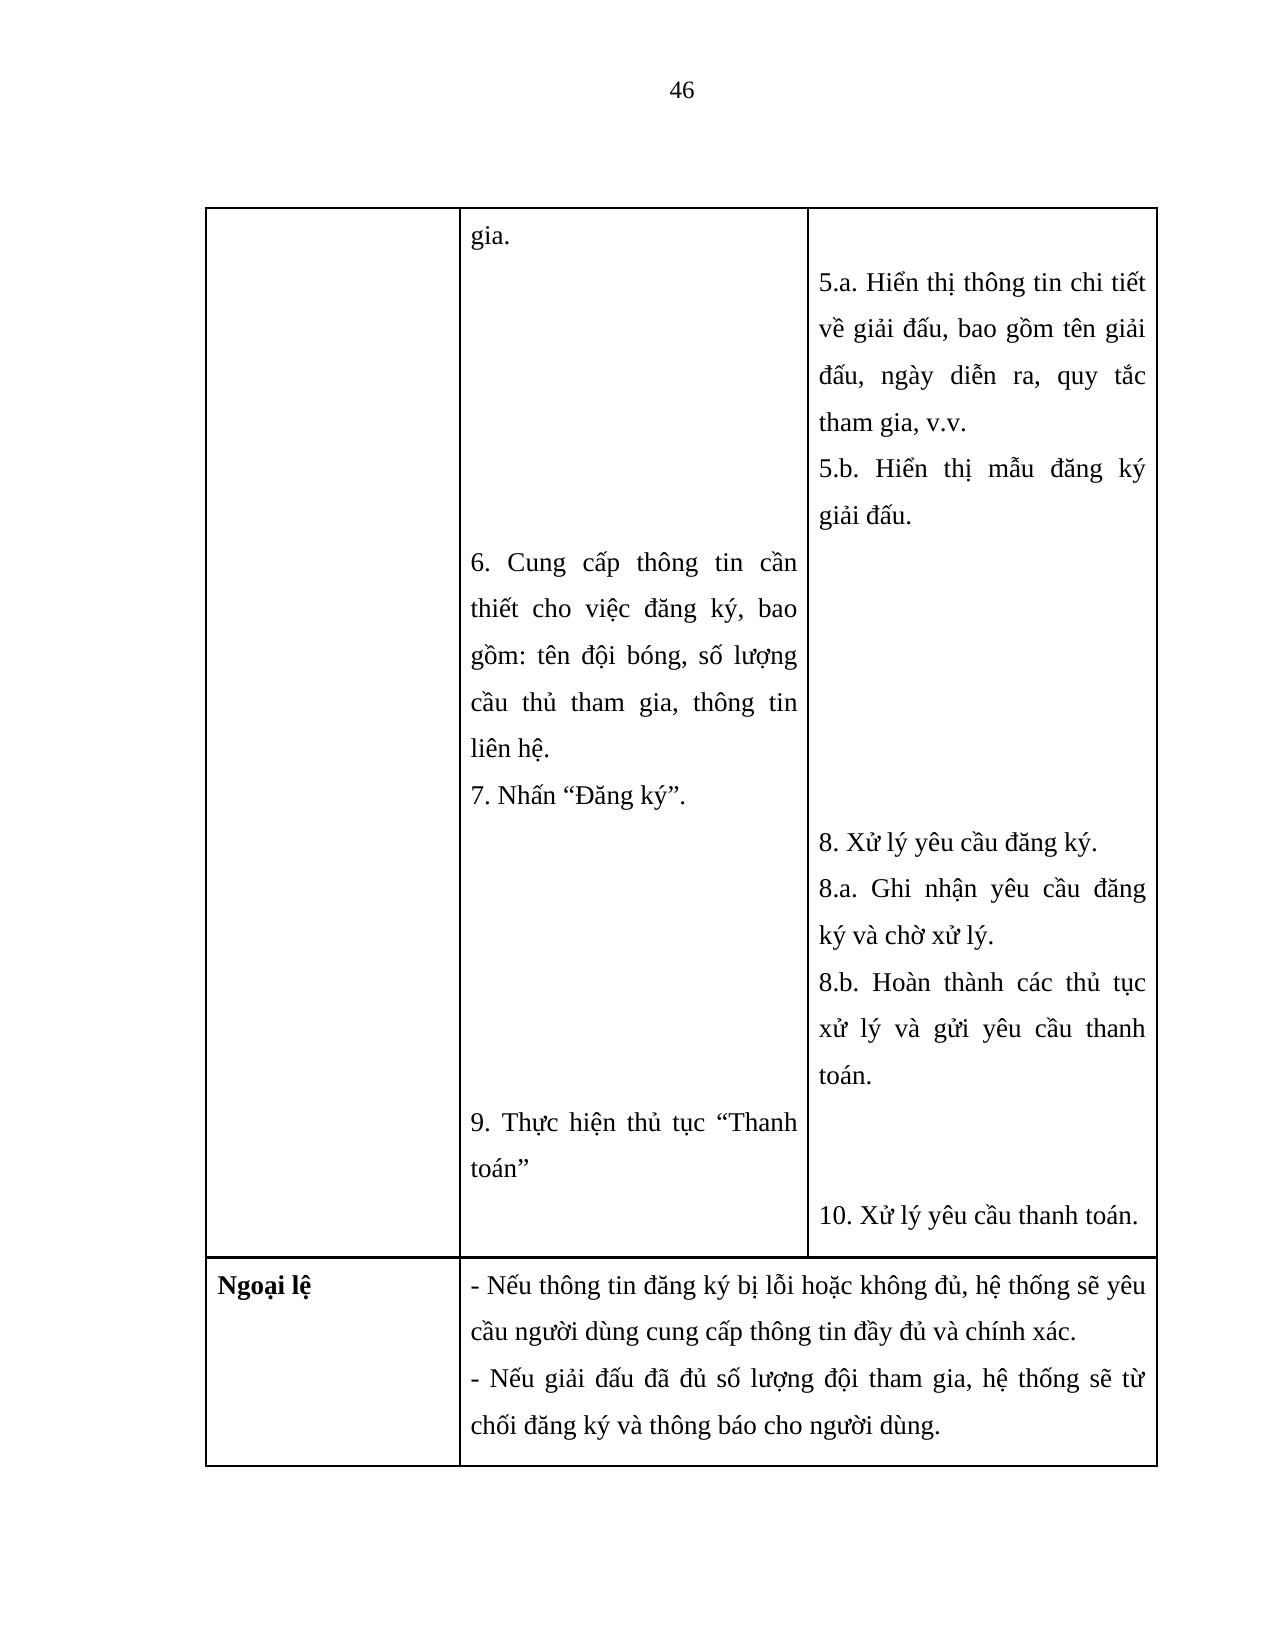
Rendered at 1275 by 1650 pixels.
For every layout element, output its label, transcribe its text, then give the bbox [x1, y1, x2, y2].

table_cell Ngoại lệ [207, 1259, 459, 1465]
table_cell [809, 209, 1156, 1256]
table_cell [461, 209, 807, 1256]
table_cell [461, 1259, 1156, 1465]
